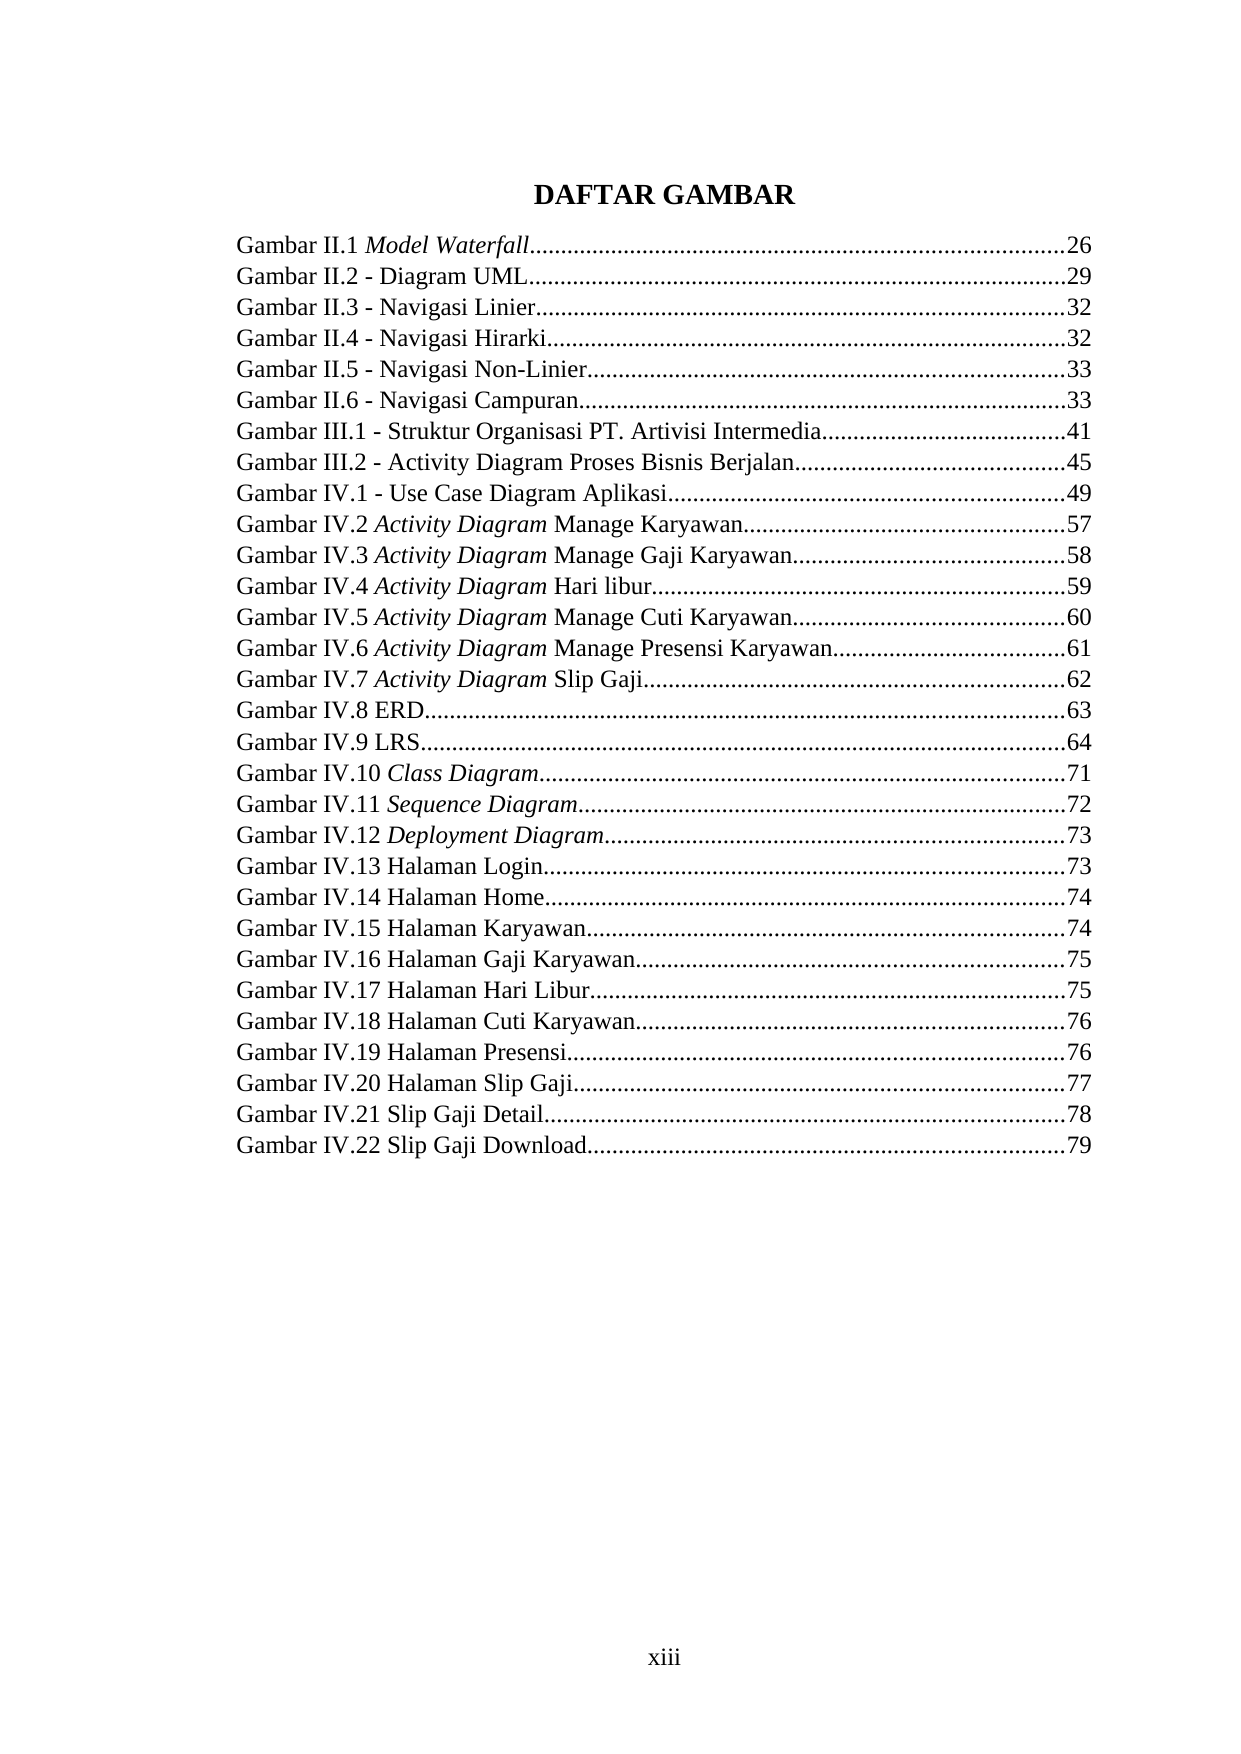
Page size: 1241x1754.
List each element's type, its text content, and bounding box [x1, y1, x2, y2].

text Gambar IV.7 Activity Diagram Slip Gaji 62 [236, 664, 1092, 693]
text Gambar IV.13 Halaman Login 73 [236, 851, 1092, 879]
text Gambar IV.22 Slip Gaji Download 79 [236, 1130, 1092, 1159]
text Gambar IV.14 Halaman Home 74 [236, 882, 1092, 911]
text Gambar III.2 - Activity Diagram Proses Bisnis Berjalan 45 [236, 447, 1092, 476]
text Gambar IV.15 Halaman Karyawan 74 [236, 913, 1092, 942]
text Gambar IV.20 Halaman Slip Gaji 77 [236, 1068, 1092, 1097]
subtitle DAFTAR GAMBAR [236, 177, 1092, 211]
text Gambar II.5 - Navigasi Non-Linier 33 [236, 354, 1092, 383]
text Gambar IV.3 Activity Diagram Manage Gaji Karyawan 58 [236, 540, 1092, 569]
text Gambar III.1 - Struktur Organisasi PT. Artivisi Intermedia 41 [236, 416, 1092, 445]
text Gambar II.2 - Diagram UML 29 [236, 261, 1092, 290]
text Gambar IV.19 Halaman Presensi 76 [236, 1037, 1092, 1066]
text Gambar IV.18 Halaman Cuti Karyawan 76 [236, 1006, 1092, 1035]
text Gambar II.3 - Navigasi Linier 32 [236, 292, 1092, 321]
text Gambar IV.1 - Use Case Diagram Aplikasi 49 [236, 478, 1092, 507]
text Gambar IV.11 Sequence Diagram 72 [236, 789, 1092, 817]
text Gambar IV.21 Slip Gaji Detail 78 [236, 1099, 1092, 1128]
text Gambar IV.4 Activity Diagram Hari libur 59 [236, 571, 1092, 600]
text Gambar IV.8 ERD 63 [236, 696, 1092, 724]
text Gambar IV.10 Class Diagram 71 [236, 758, 1092, 786]
text Gambar II.6 - Navigasi Campuran 33 [236, 385, 1092, 414]
text Gambar IV.9 LRS 64 [236, 727, 1092, 755]
text Gambar IV.5 Activity Diagram Manage Cuti Karyawan 60 [236, 602, 1092, 631]
text Gambar IV.12 Deployment Diagram 73 [236, 820, 1092, 848]
text Gambar IV.2 Activity Diagram Manage Karyawan 57 [236, 509, 1092, 538]
text Gambar IV.6 Activity Diagram Manage Presensi Karyawan 61 [236, 633, 1092, 662]
text Gambar IV.17 Halaman Hari Libur 75 [236, 975, 1092, 1004]
text Gambar II.4 - Navigasi Hirarki 32 [236, 323, 1092, 352]
text Gambar IV.16 Halaman Gaji Karyawan 75 [236, 944, 1092, 973]
text Gambar II.1 Model Waterfall 26 [236, 230, 1092, 259]
